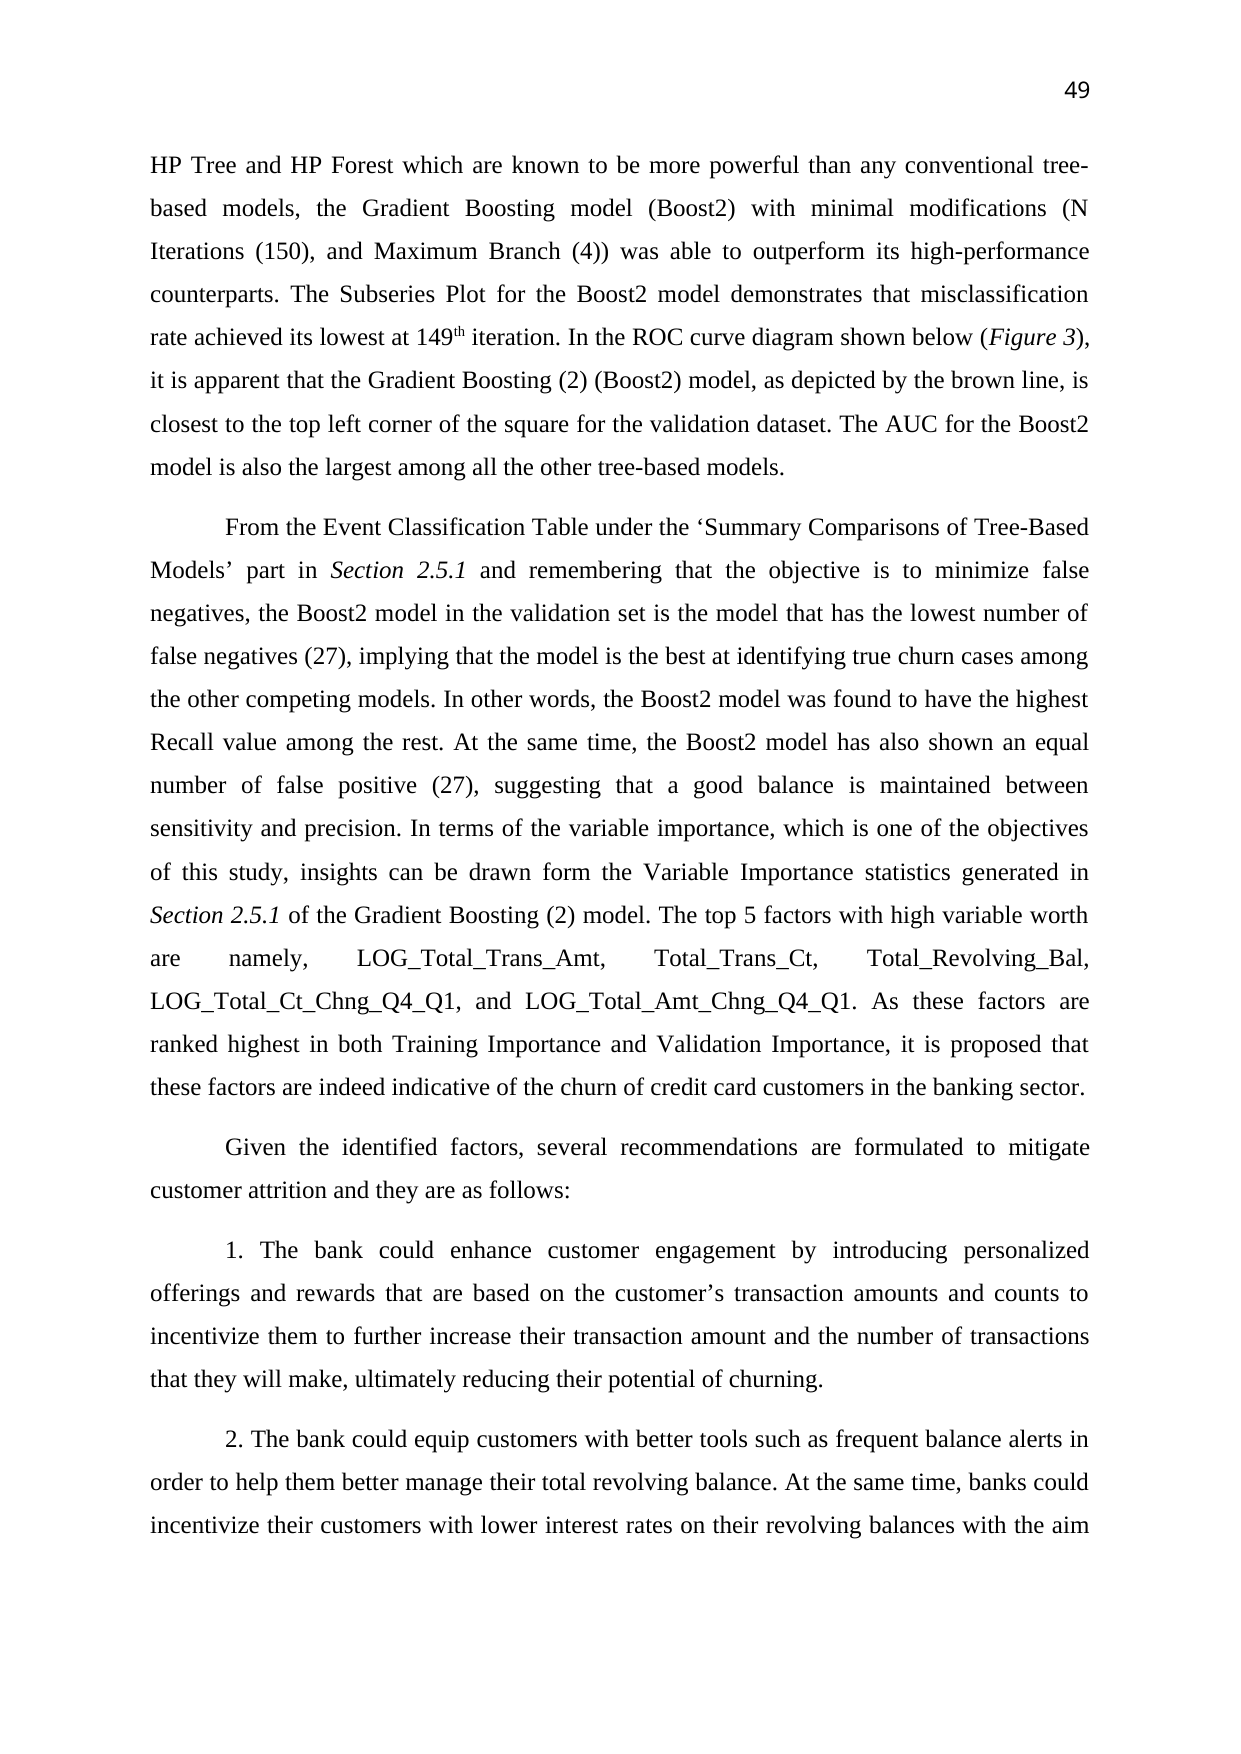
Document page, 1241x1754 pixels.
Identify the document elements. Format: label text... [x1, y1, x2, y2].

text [150, 1424, 1090, 1539]
text Given the identified factors, several recommendations are formulated to mitigate customer attrition and they are as follows: [150, 1132, 1090, 1204]
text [150, 150, 1090, 481]
text 1. The bank could enhance customer engagement by introducing personalized offerings and rewards that are based on the customer’s transaction amounts and counts to incentivize them to further increase their transaction amount and the number of transactions that they will make, ultimately reducing their potential of churning. [150, 1235, 1090, 1393]
text From the Event Classification Table under the ‘Summary Comparisons of Tree-Based Models’ part in Section 2.5.1 and remembering that the objective is to minimize false negatives, the Boost2 model in the validation set is the model that has the lowest number of false negatives (27), implying that the model is the best at identifying true churn cases among the other competing models. In other words, the Boost2 model was found to have the highest Recall value among the rest. At the same time, the Boost2 model has also shown an equal number of false positive (27), suggesting that a good balance is maintained between sensitivity and precision. In terms of the variable importance, which is one of the objectives of this study, insights can be drawn form the Variable Importance statistics generated in Section 2.5.1 of the Gradient Boosting (2) model. The top 5 factors with high variable worth are namely, LOG_Total_Trans_Amt, Total_Trans_Ct, Total_Revolving_Bal, LOG_Total_Ct_Chng_Q4_Q1, and LOG_Total_Amt_Chng_Q4_Q1. As these factors are ranked highest in both Training Importance and Validation Importance, it is proposed that these factors are indeed indicative of the churn of credit card customers in the banking sector. [150, 512, 1090, 1101]
